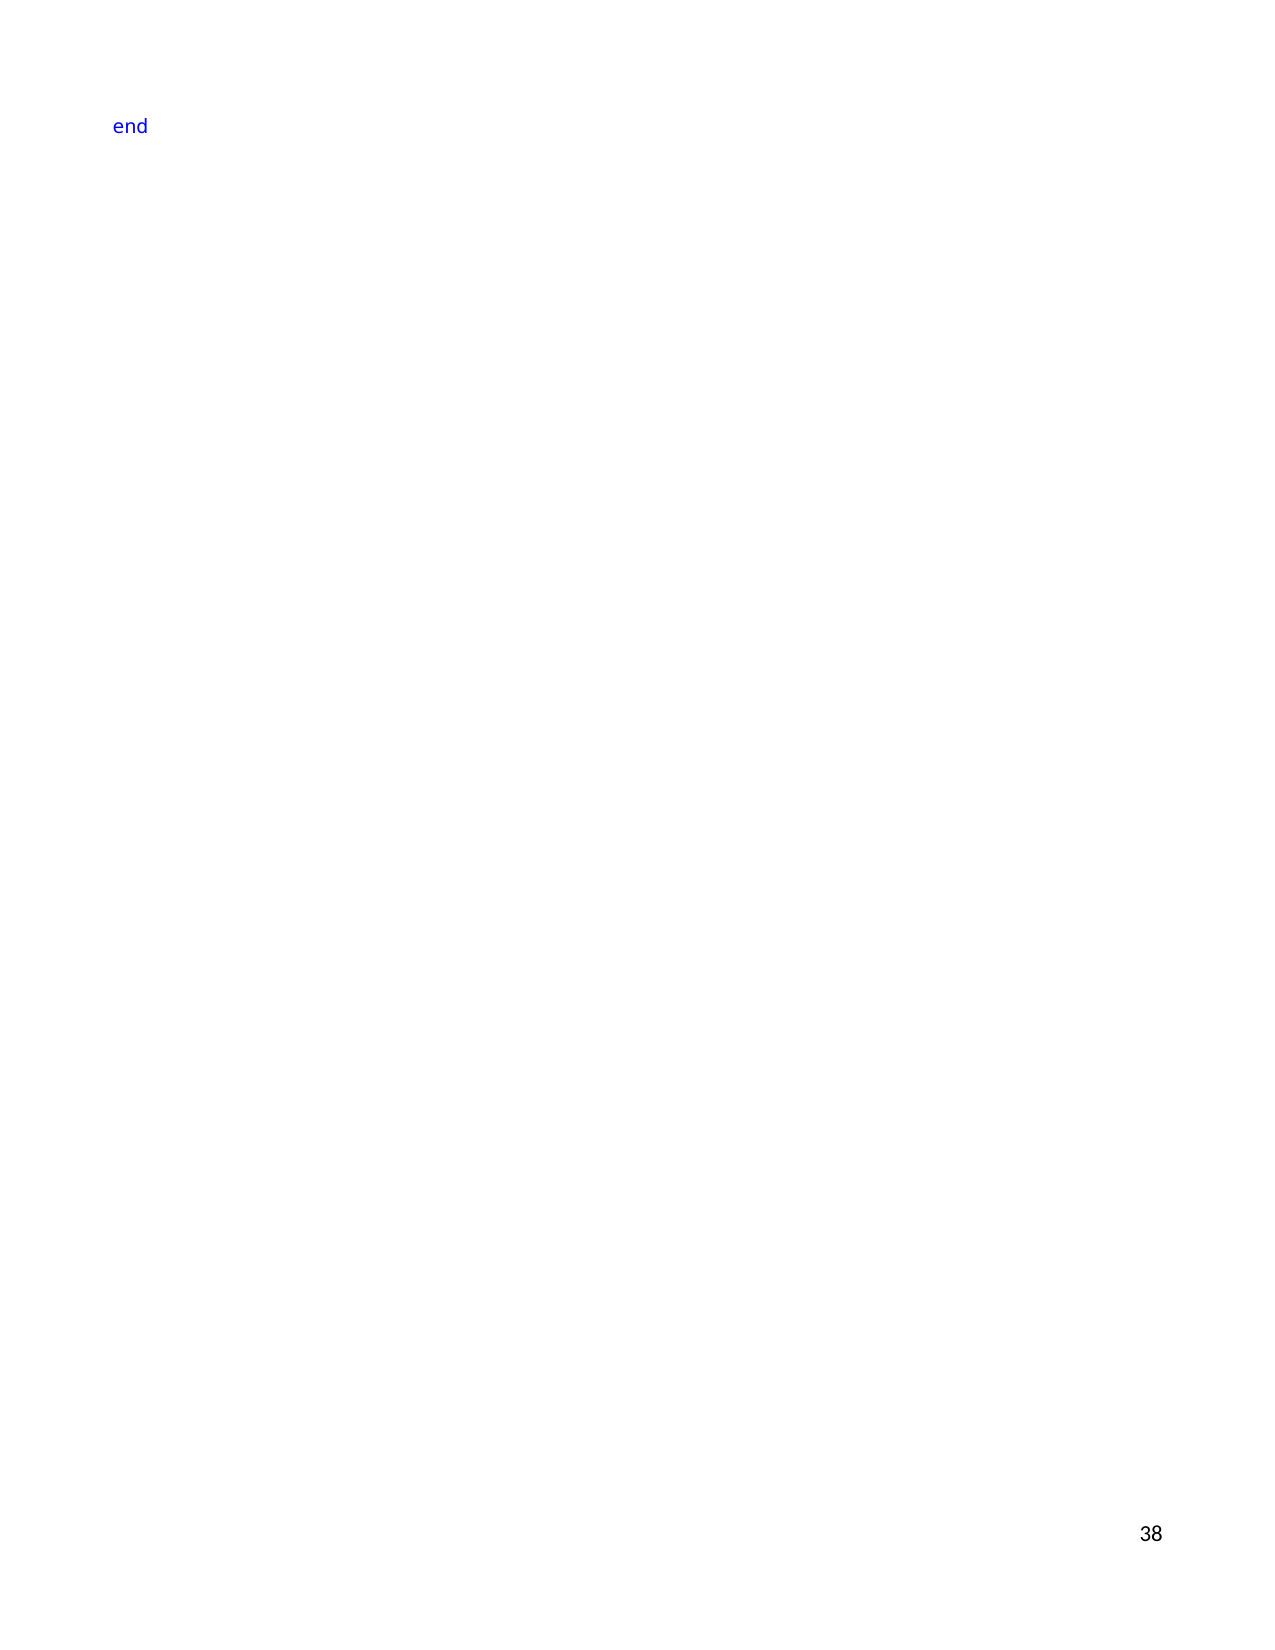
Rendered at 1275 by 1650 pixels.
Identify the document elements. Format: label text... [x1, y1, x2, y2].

text end [112, 112, 1162, 139]
